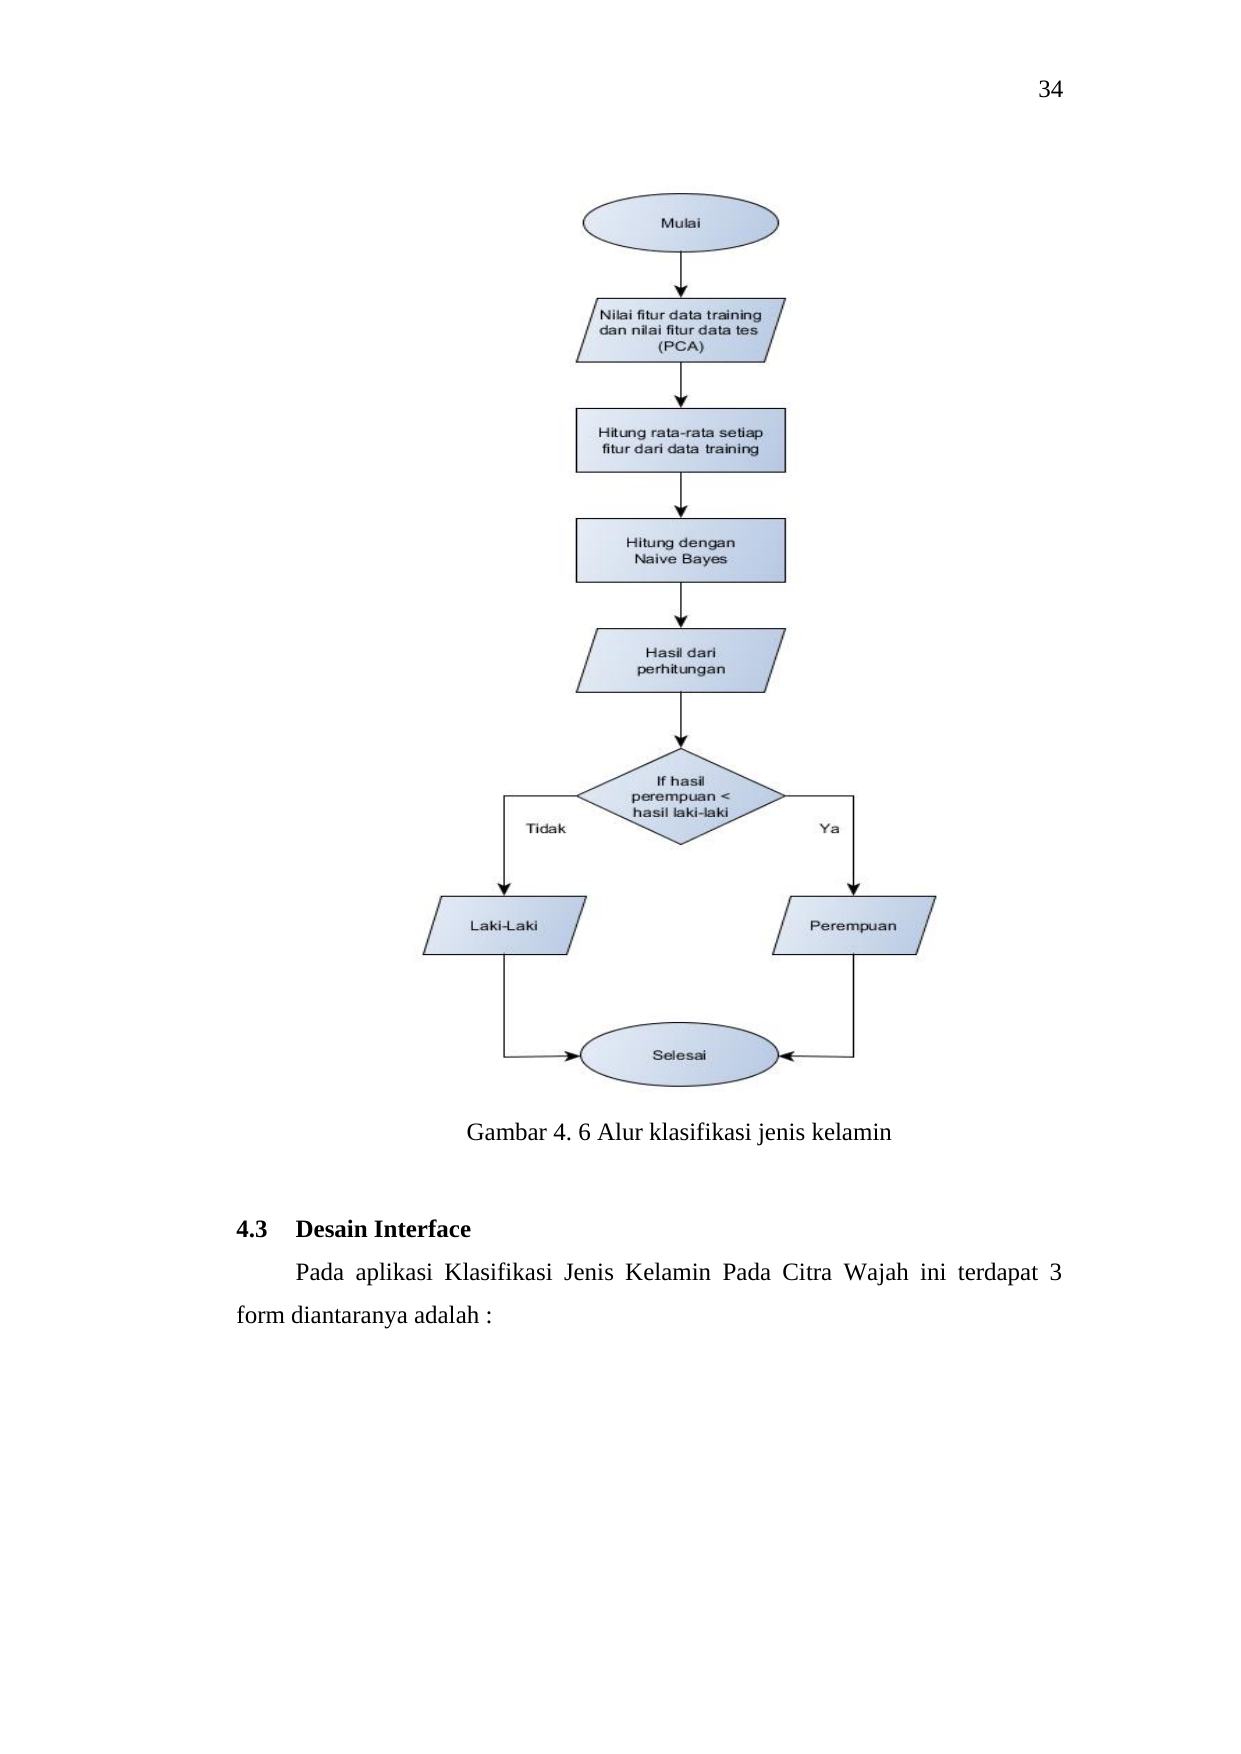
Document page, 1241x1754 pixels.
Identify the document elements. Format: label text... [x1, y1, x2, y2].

text Pada aplikasi Klasifikasi Jenis Kelamin Pada Citra Wajah ini terdapat 3 form diantaranya adalah : [236, 1257, 1063, 1329]
text Gambar 4. 6 Alur klasifikasi jenis kelamin [236, 1117, 1063, 1146]
subtitle Desain Interface [236, 1214, 1063, 1242]
picture [402, 177, 956, 1103]
